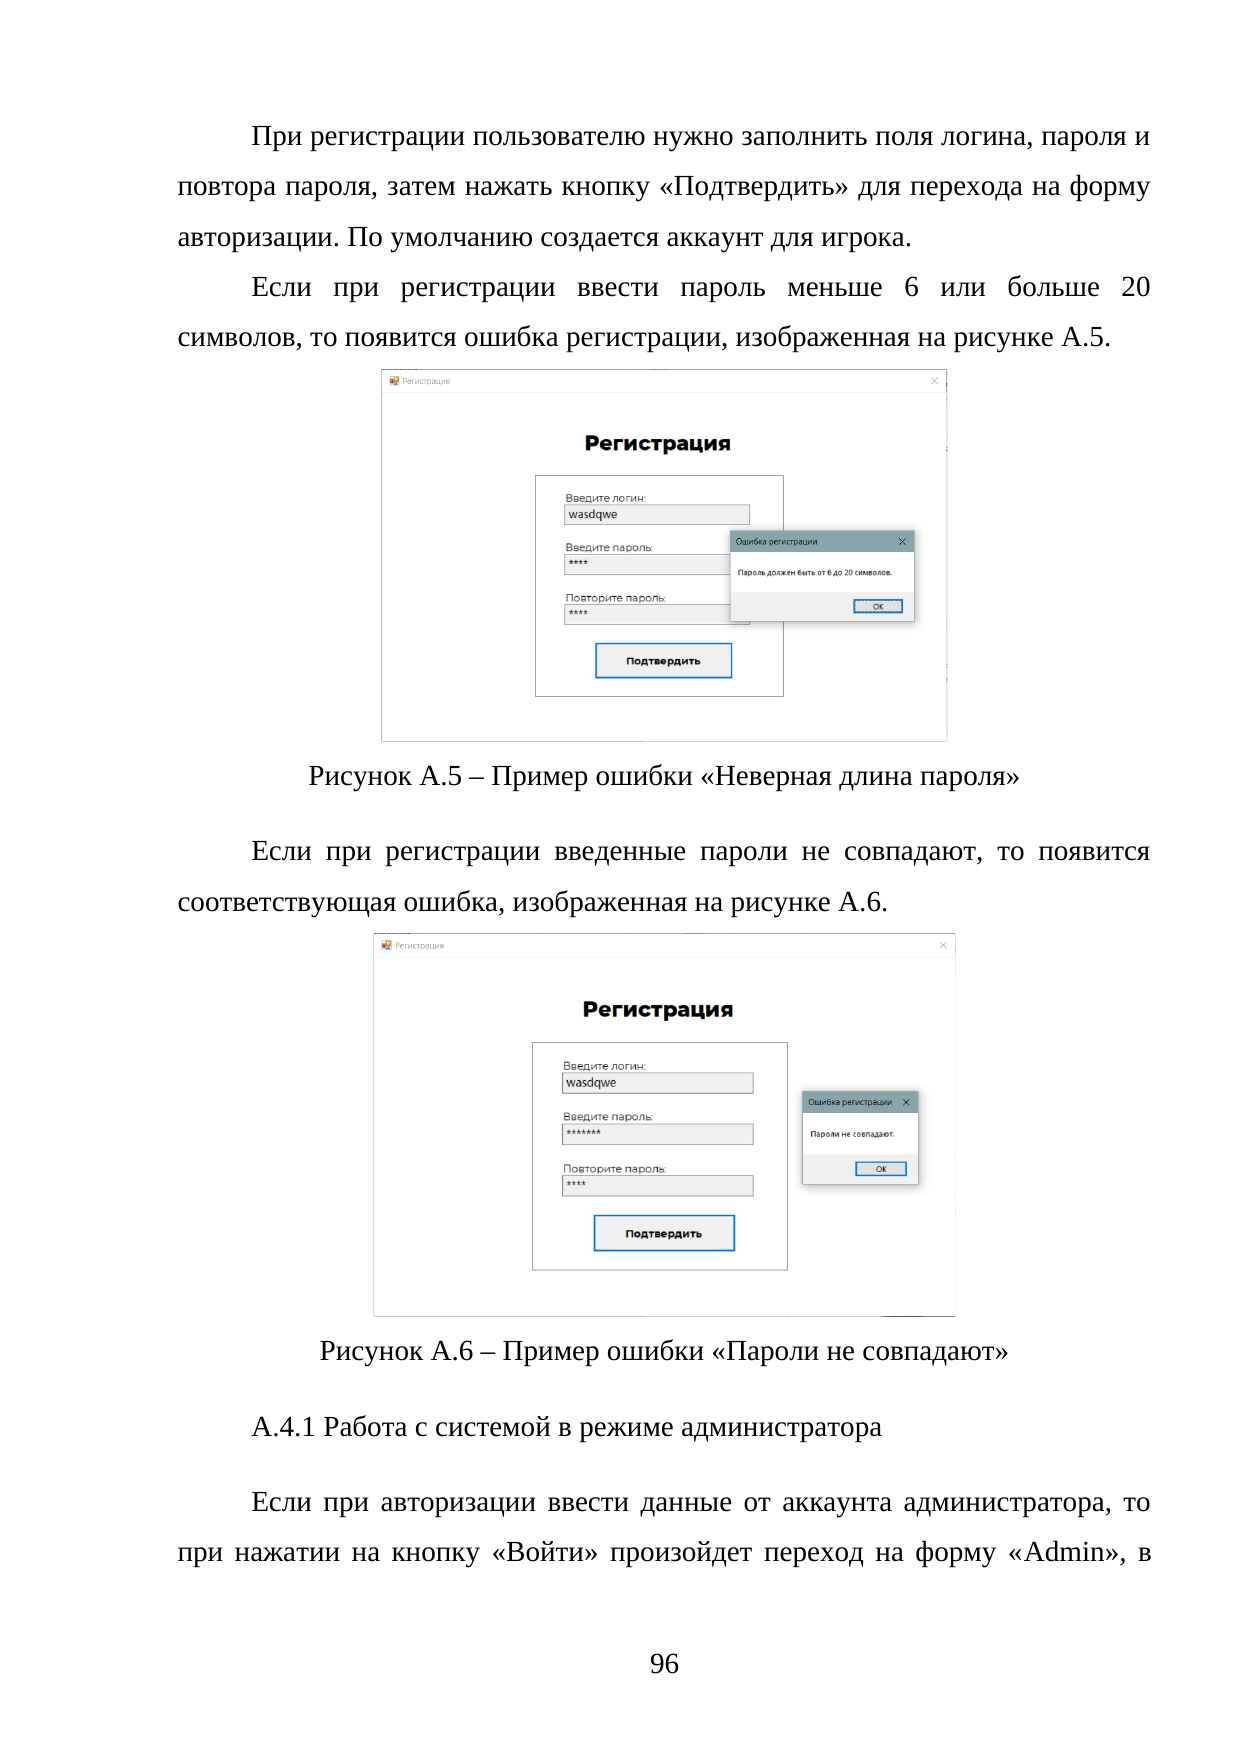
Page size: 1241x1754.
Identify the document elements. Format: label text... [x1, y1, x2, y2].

picture [381, 369, 948, 742]
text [177, 1484, 1152, 1568]
text Если при регистрации ввести пароль меньше 6 или больше 20 символов, то появится ошибка регистрации, изображенная на рисунке А.5. [177, 269, 1152, 353]
picture [373, 933, 956, 1317]
list А.4.1 Работа с системой в режиме администратора [251, 1409, 1152, 1442]
text Если при регистрации введенные пароли не совпадают, то появится соответствующая ошибка, изображенная на рисунке А.6. [177, 833, 1152, 917]
text При регистрации пользователю нужно заполнить поля логина, пароля и повтора пароля, затем нажать кнопку «Подтвердить» для перехода на форму авторизации. По умолчанию создается аккаунт для игрока. [177, 118, 1152, 252]
